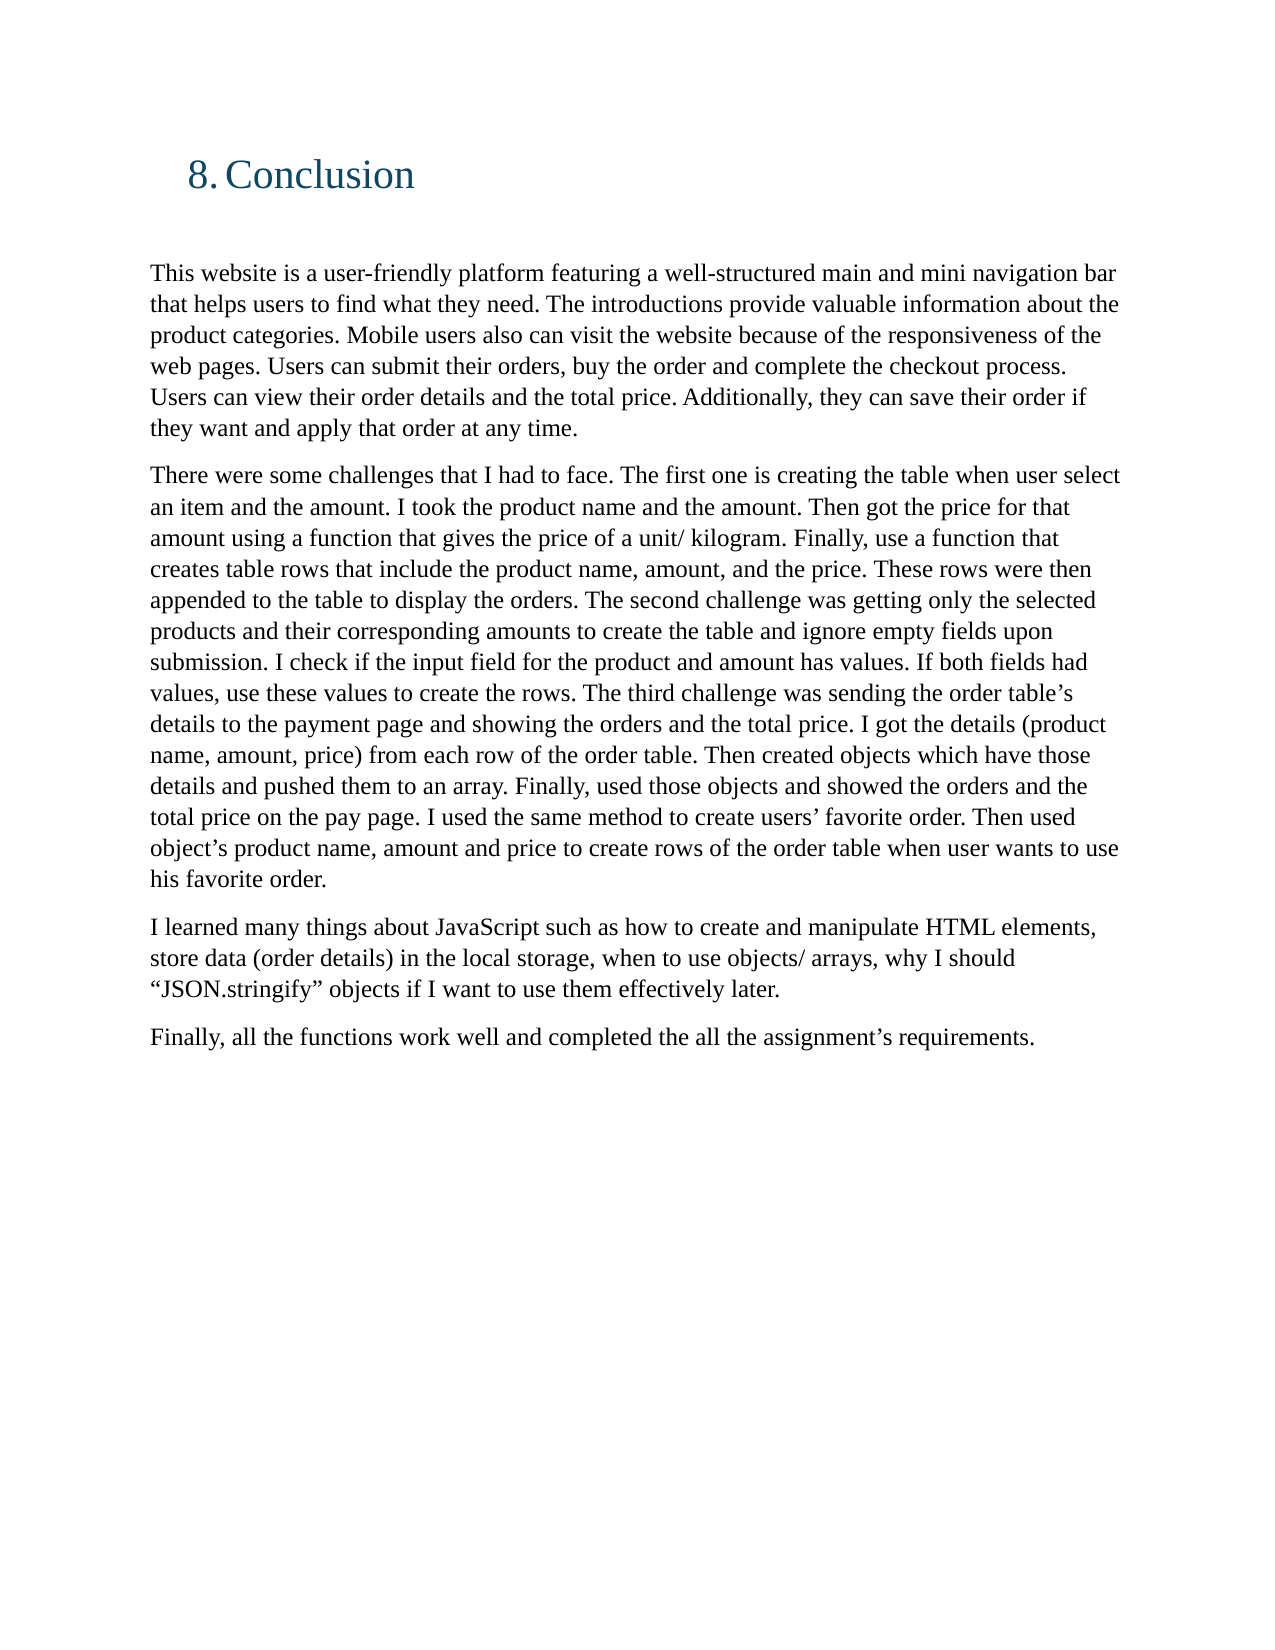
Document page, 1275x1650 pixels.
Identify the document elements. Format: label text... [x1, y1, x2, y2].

text Finally, all the functions work well and completed the all the assignment’s requirements. [150, 1022, 1125, 1050]
subtitle Conclusion [187, 150, 1125, 198]
text I learned many things about JavaScript such as how to create and manipulate HTML elements, store data (order details) in the local storage, when to use objects/ arrays, why I should “JSON.stringify” objects if I want to use them effectively later. [150, 912, 1125, 1003]
text There were some challenges that I had to face. The first one is creating the table when user select an item and the amount. I took the product name and the amount. Then got the price for that amount using a function that gives the price of a unit/ kilogram. Finally, use a function that creates table rows that include the product name, amount, and the price. These rows were then appended to the table to display the orders. The second challenge was getting only the selected products and their corresponding amounts to create the table and ignore empty fields upon submission. I check if the input field for the product and amount has values. If both fields had values, use these values to create the rows. The third challenge was sending the order table’s details to the payment page and showing the orders and the total price. I got the details (product name, amount, price) from each row of the order table. Then created objects which have those details and pushed them to an array. Finally, used those objects and showed the orders and the total price on the pay page. I used the same method to create users’ favorite order. Then used object’s product name, amount and price to create rows of the order table when user wants to use his favorite order. [150, 461, 1125, 893]
text This website is a user-friendly platform featuring a well-structured main and mini navigation bar that helps users to find what they need. The introductions provide valuable information about the product categories. Mobile users also can visit the website because of the responsiveness of the web pages. Users can submit their orders, buy the order and complete the checkout process. Users can view their order details and the total price. Additionally, they can save their order if they want and apply that order at any time. [150, 258, 1125, 442]
